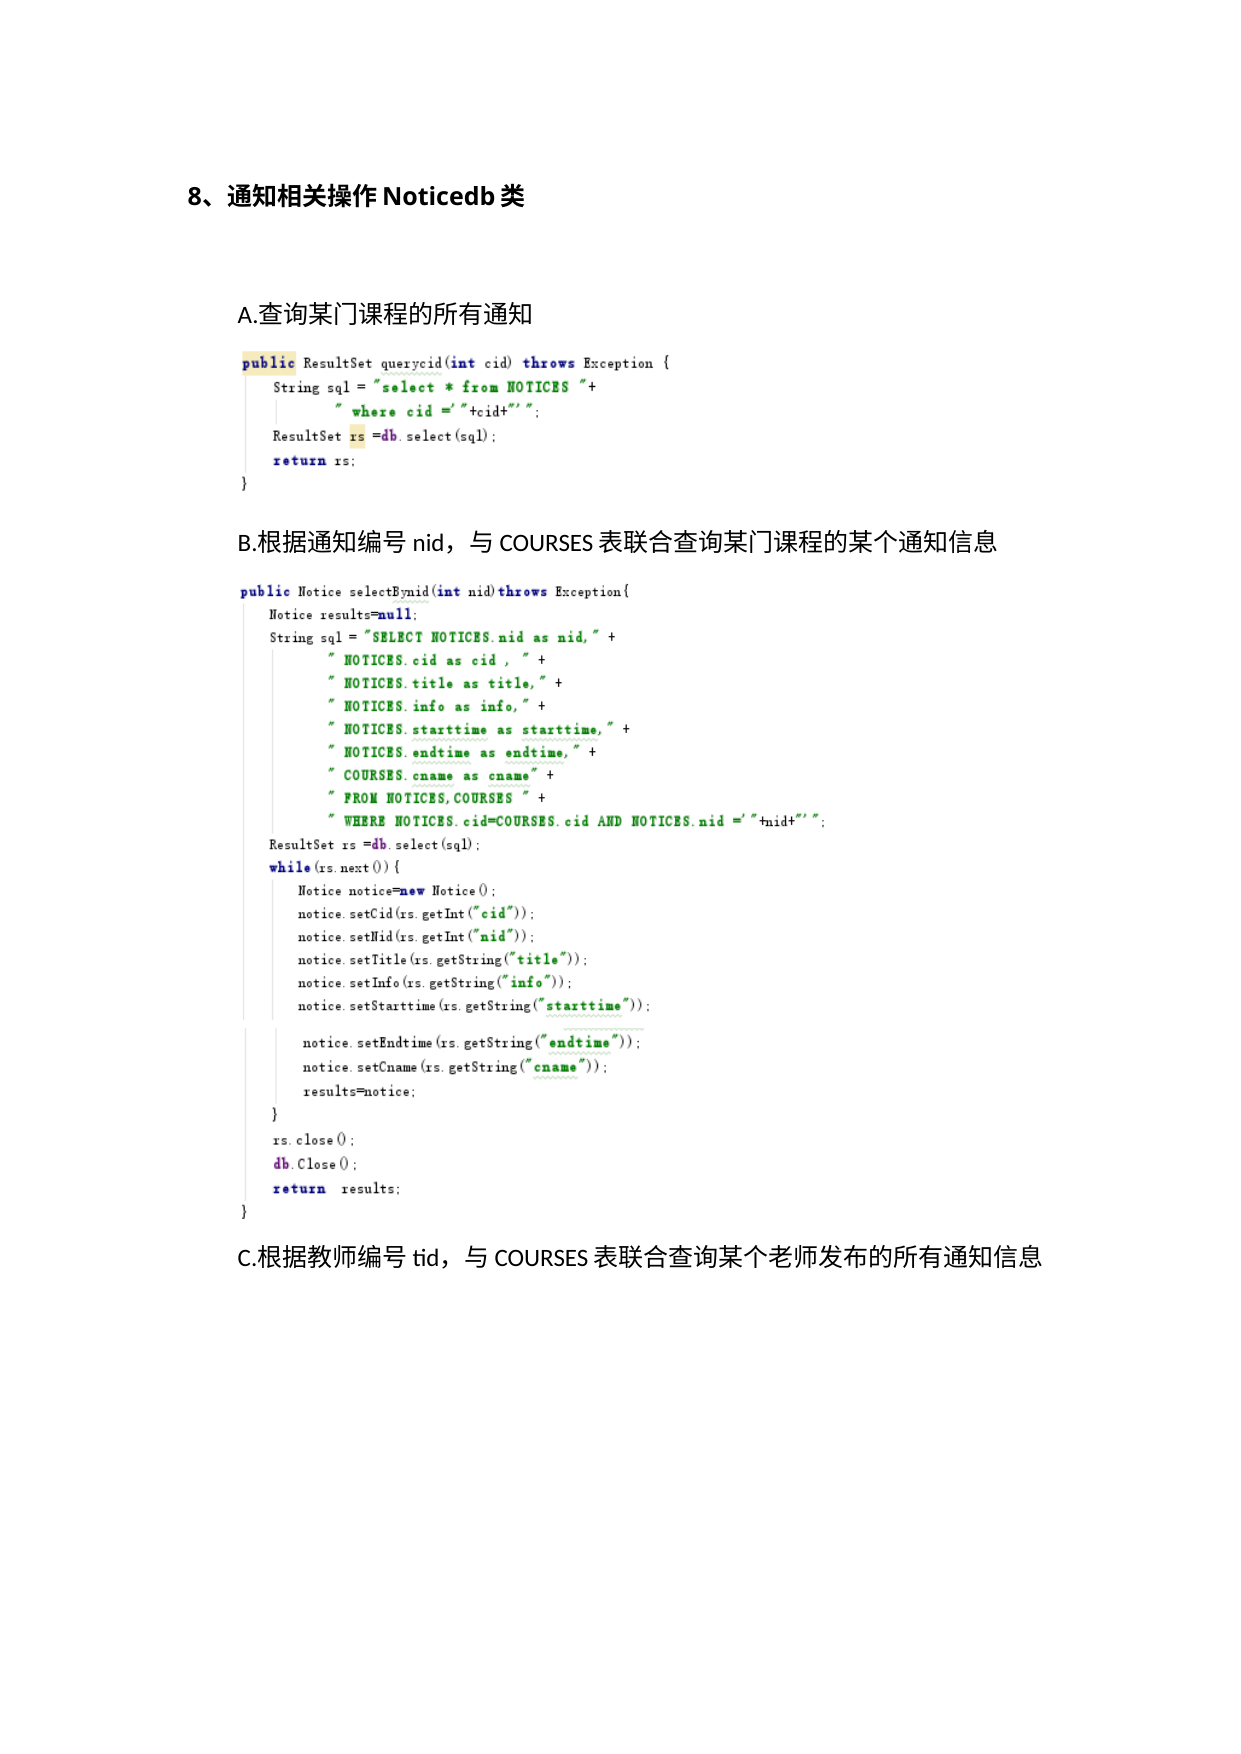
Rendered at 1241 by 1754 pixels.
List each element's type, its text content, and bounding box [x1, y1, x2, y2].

picture [231, 1028, 672, 1219]
text C.根据教师编号tid，与COURSES表联合查询某个老师发布的所有通知信息 [187, 1223, 1053, 1288]
subtitle 8、通知相关操作Noticedb类 [187, 162, 1053, 227]
picture [231, 573, 843, 1020]
text A.查询某门课程的所有通知 [187, 281, 1053, 346]
text B.根据通知编号nid，与COURSES表联合查询某门课程的某个通知信息 [187, 508, 1053, 573]
picture [231, 345, 685, 496]
